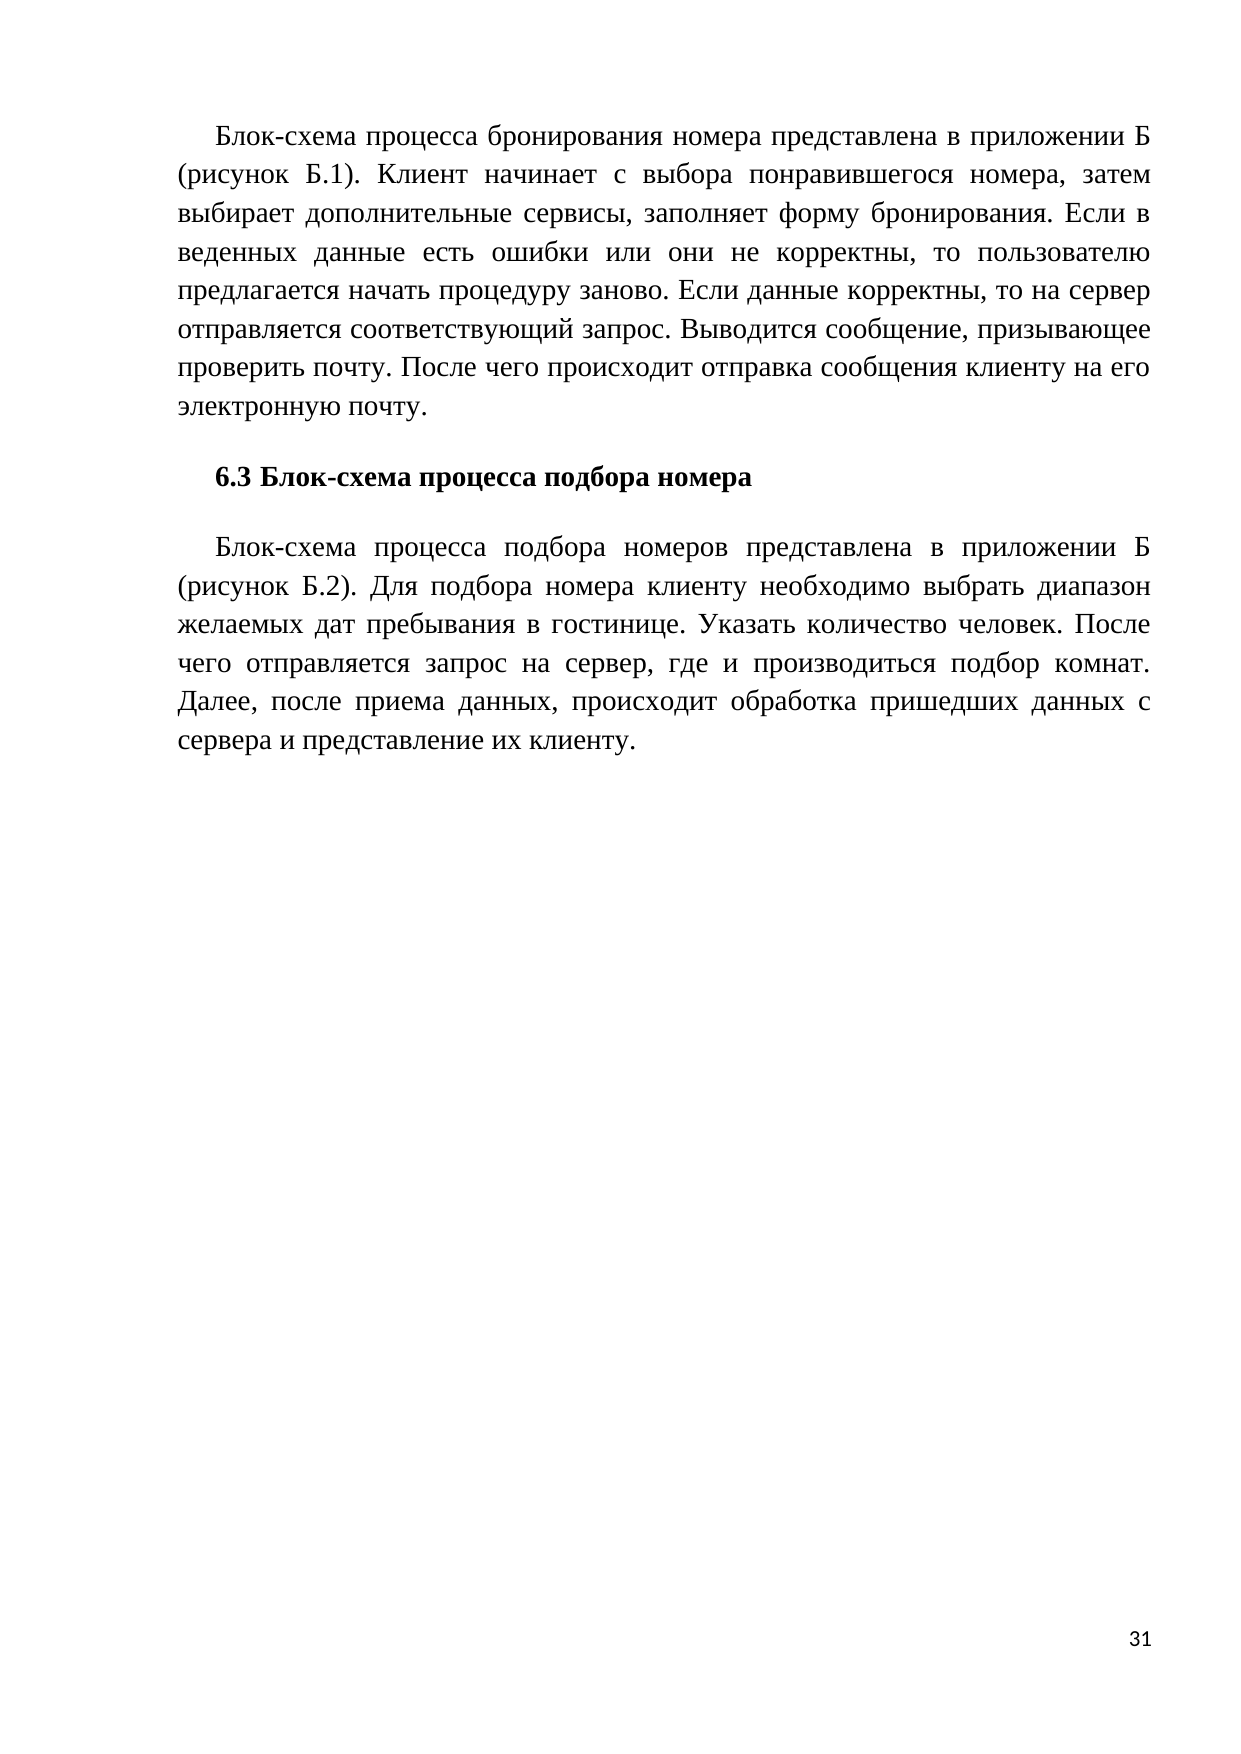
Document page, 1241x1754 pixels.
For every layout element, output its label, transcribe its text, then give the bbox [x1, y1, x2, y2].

text Блок-схема процесса подбора номеров представлена в приложении Б (рисунок Б.2). Для подбора номера клиенту необходимо выбрать диапазон желаемых дат пребывания в гостинице. Указать количество человек. После чего отправляется запрос на сервер, где и производиться подбор комнат. Далее, после приема данных, происходит обработка пришедших данных с сервера и представление их клиенту. [177, 529, 1152, 756]
text Блок-схема процесса бронирования номера представлена в приложении Б (рисунок Б.1). Клиент начинает с выбора понравившегося номера, затем выбирает дополнительные сервисы, заполняет форму бронирования. Если в веденных данные есть ошибки или они не корректны, то пользователю предлагается начать процедуру заново. Если данные корректны, то на сервер отправляется соответствующий запрос. Выводится сообщение, призывающее проверить почту. После чего происходит отправка сообщения клиенту на его электронную почту. [177, 118, 1152, 421]
subtitle Блок-схема процесса подбора номера [215, 459, 1152, 492]
